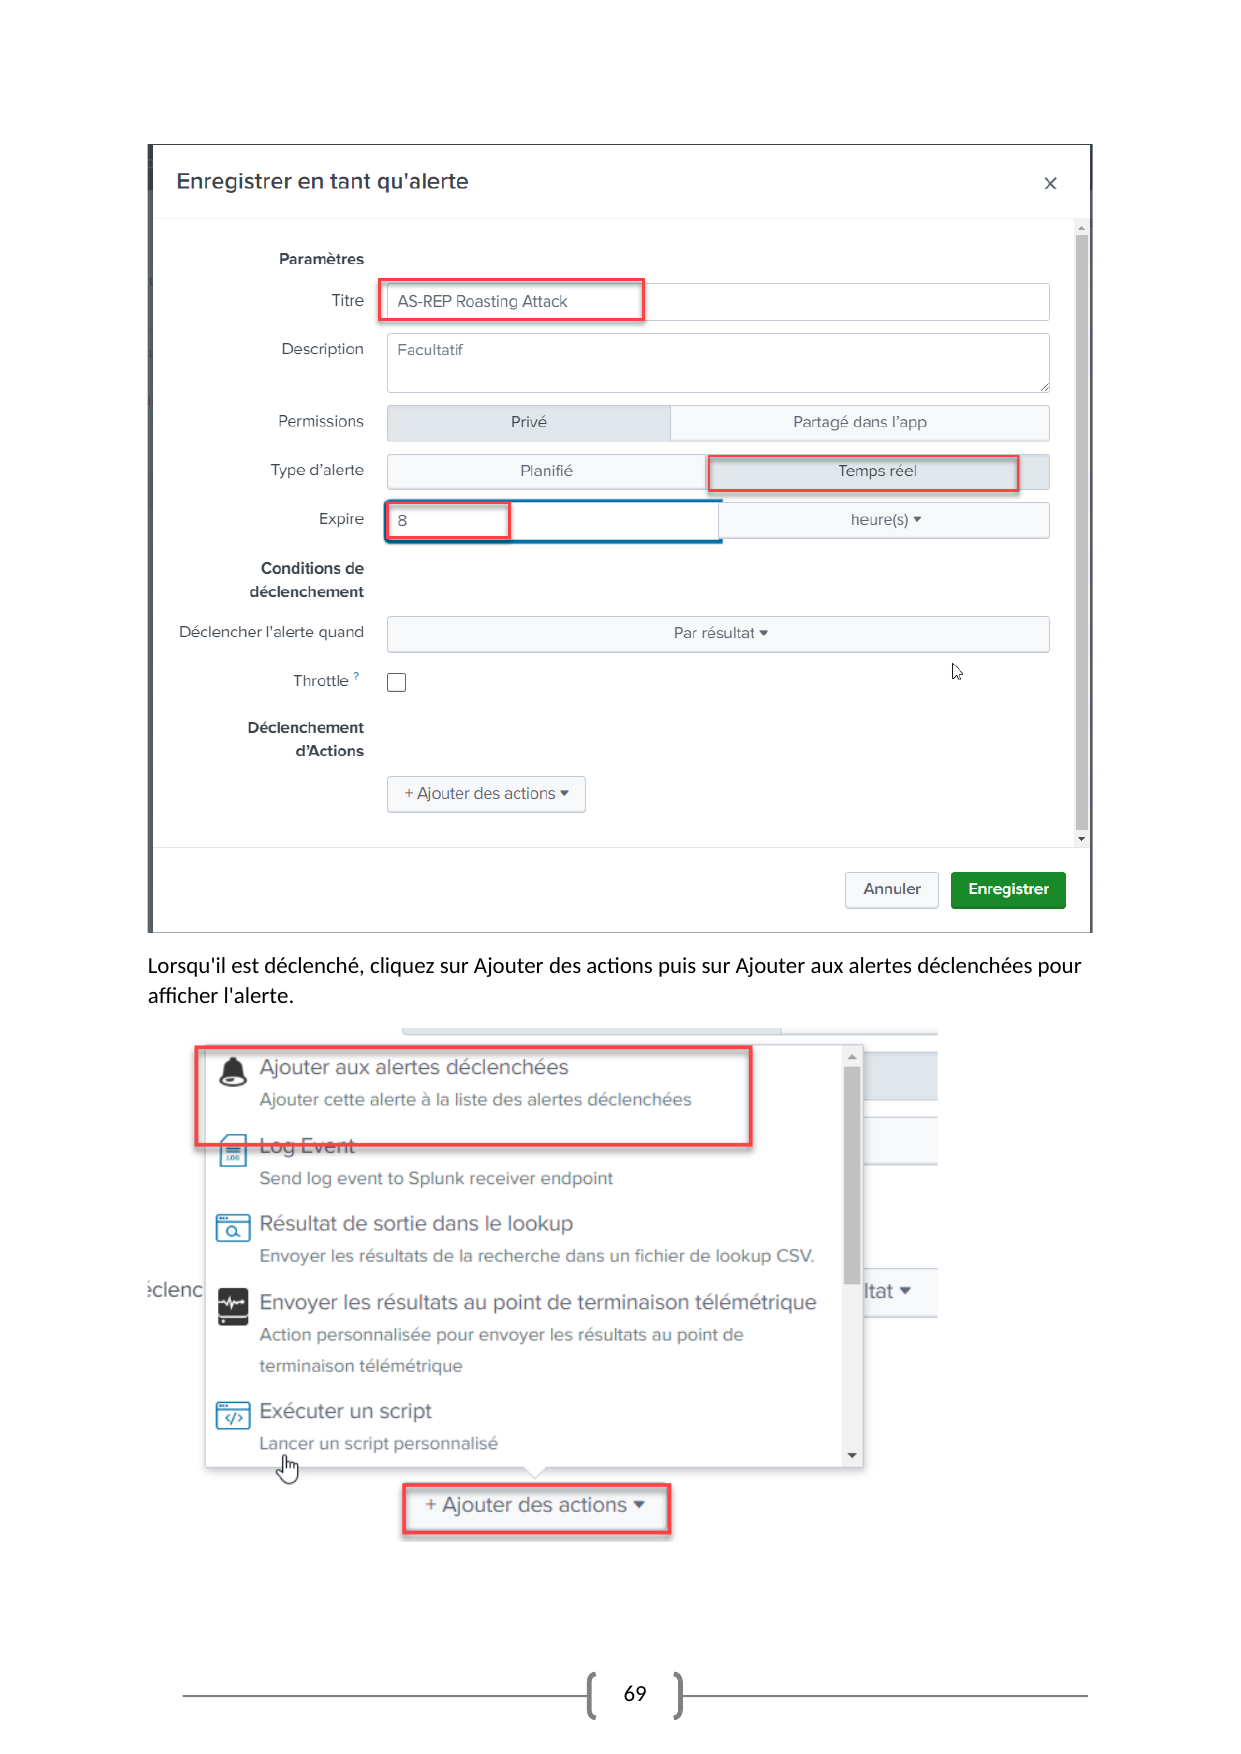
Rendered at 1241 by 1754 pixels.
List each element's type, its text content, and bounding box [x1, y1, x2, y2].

picture [147, 1028, 938, 1542]
text Lorsqu'il est déclenché, cliquez sur Ajouter des actions puis sur Ajouter aux alertes déclenchées pour afficher l'alerte. [148, 951, 1093, 1009]
picture [147, 144, 1093, 933]
